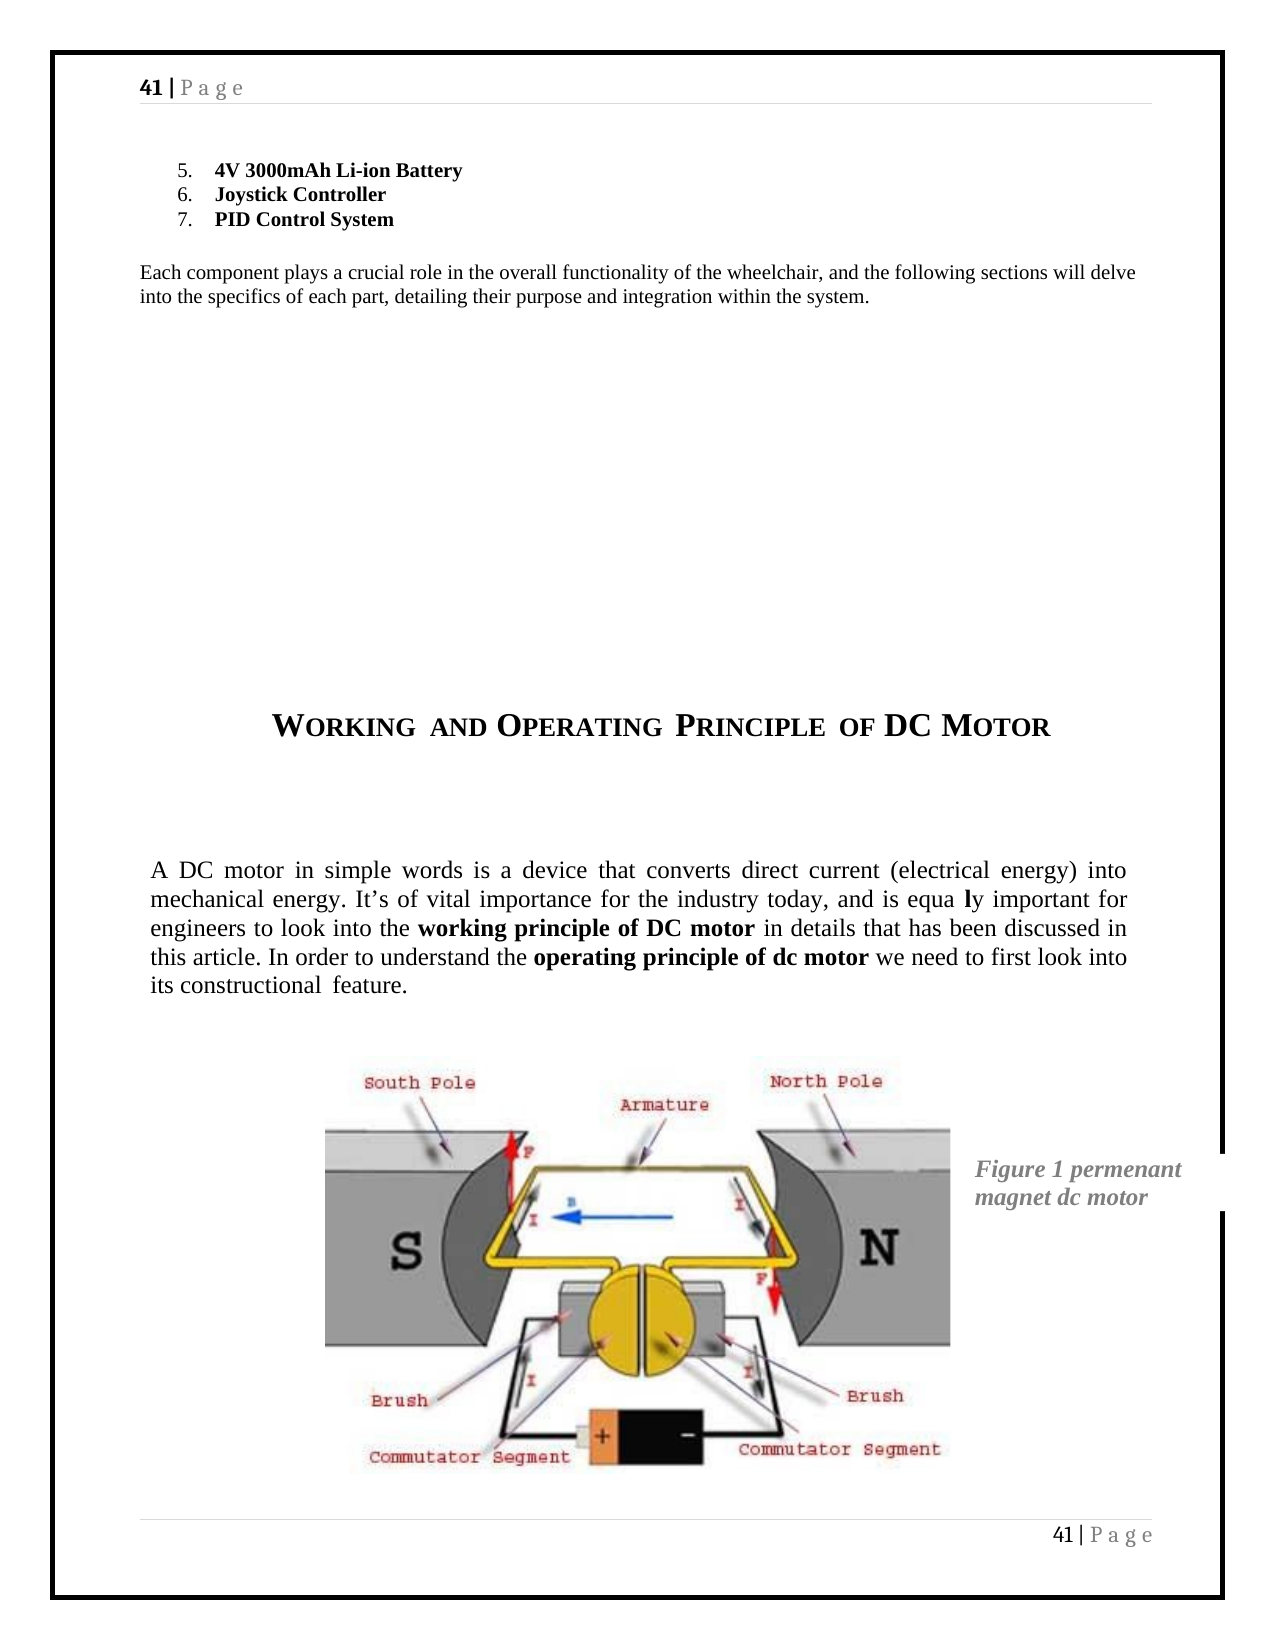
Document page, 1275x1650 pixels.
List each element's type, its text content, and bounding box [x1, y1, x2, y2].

subtitle Working and Operating Principle of DC Motor [170, 705, 1152, 743]
text Each component plays a crucial role in the overall functionality of the wheelchair, and the following sections will delve into the specifics of each part, detailing their purpose and integration within the system. [139, 260, 1152, 308]
picture [325, 1056, 951, 1474]
list Joystick Controller [177, 182, 1152, 206]
list 4V 3000mAh Li-ion Battery [177, 158, 1152, 182]
list PID Control System [177, 206, 1152, 231]
text A DC motor in simple words is a device that converts direct current (electrical energy) into mechanical energy. It’s of vital importance for the industry today, and is equa ly important for engineers to look into the working principle of DC motor in details that has been discussed in this article. In order to understand the operating principle of dc motor we need to first look into its constructional feature. [150, 855, 1127, 999]
